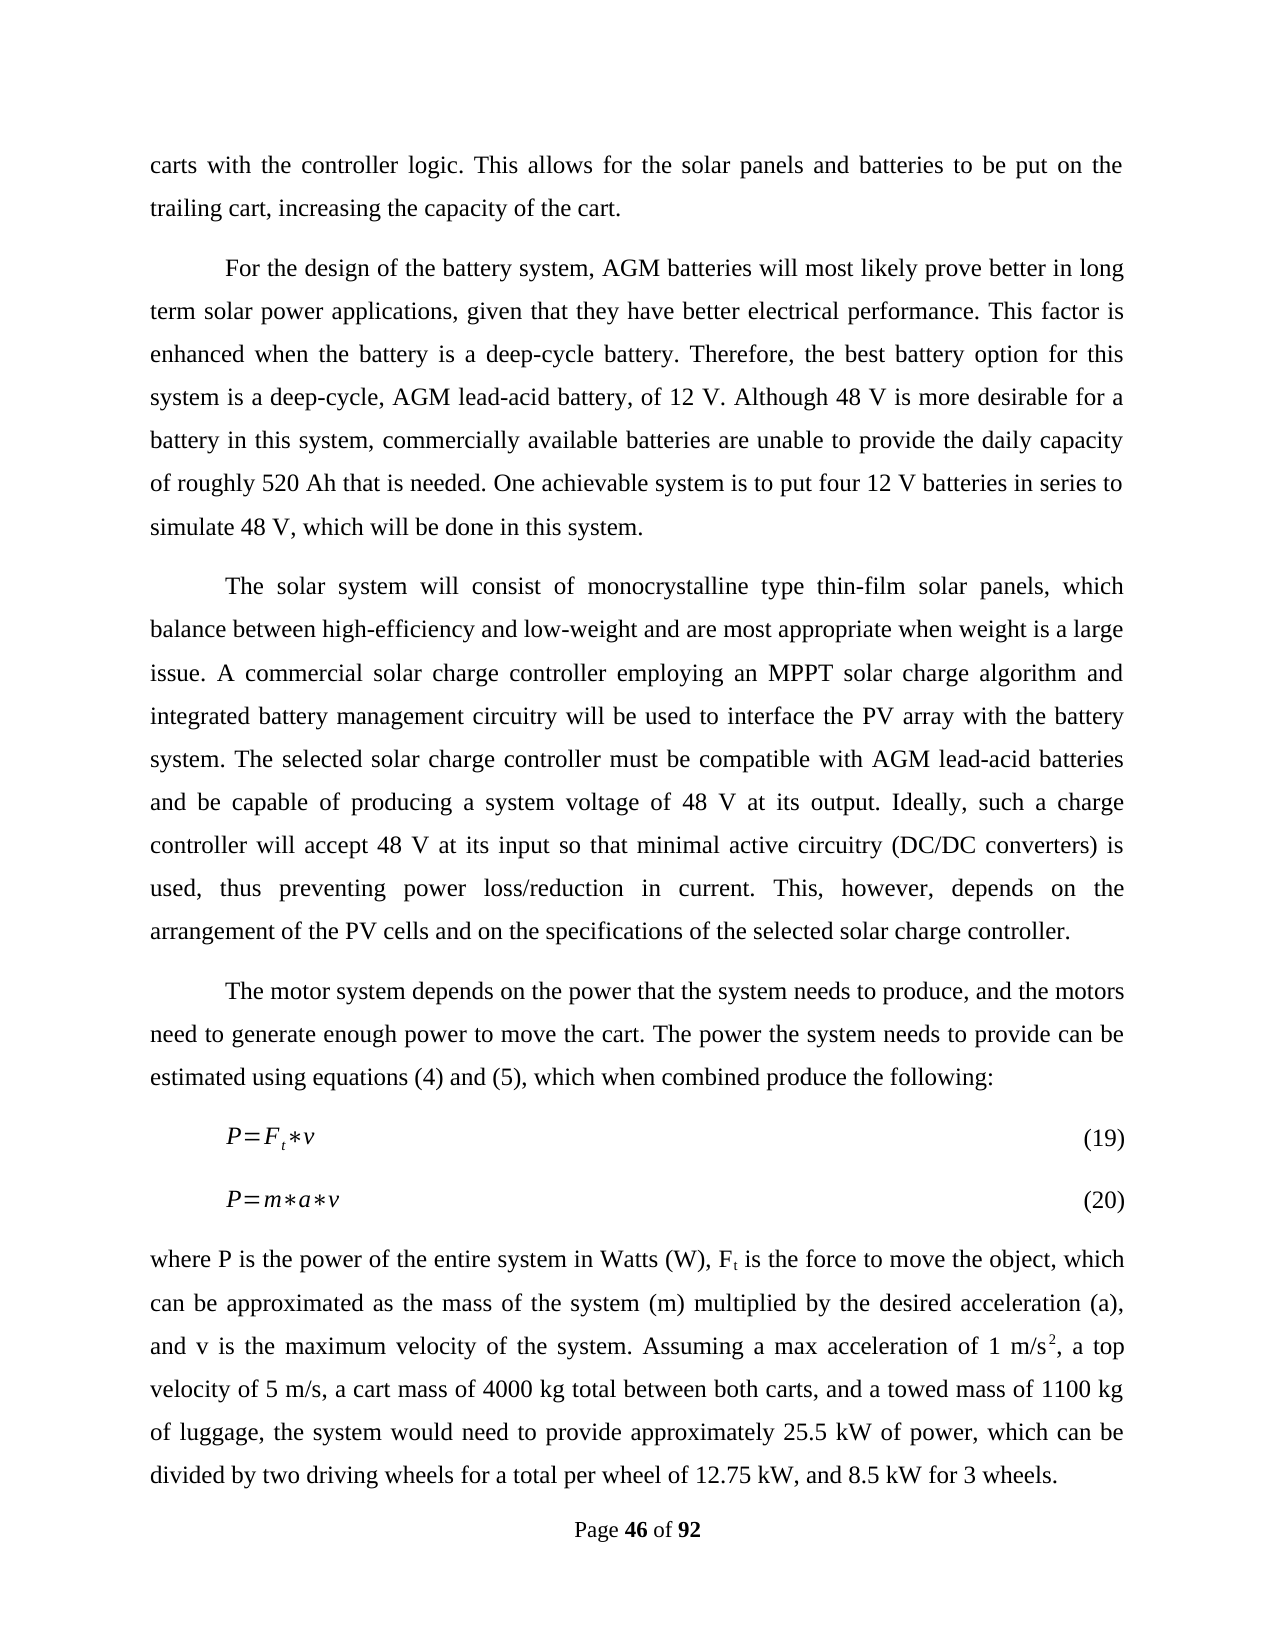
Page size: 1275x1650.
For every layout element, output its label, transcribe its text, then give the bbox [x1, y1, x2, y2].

text (19) [150, 1122, 1125, 1154]
text where P is the power of the entire system in Watts (W), Ft is the force to move the object, which can be approximated as the mass of the system (m) multiplied by the desired acceleration (a), and v is the maximum velocity of the system. Assuming a max acceleration of 1 m/s2, a top velocity of 5 m/s, a cart mass of 4000 kg total between both carts, and a towed mass of 1100 kg of luggage, the system would need to provide approximately 25.5 kW of power, which can be divided by two driving wheels for a total per wheel of 12.75 kW, and 8.5 kW for 3 wheels. [150, 1244, 1125, 1489]
text The solar system will consist of monocrystalline type thin-film solar panels, which balance between high-efficiency and low-weight and are most appropriate when weight is a large issue. A commercial solar charge controller employing an MPPT solar charge algorithm and integrated battery management circuitry will be used to interface the PV array with the battery system. The selected solar charge controller must be compatible with AGM lead-acid batteries and be capable of producing a system voltage of 48 V at its output. Ideally, such a charge controller will accept 48 V at its input so that minimal active circuitry (DC/DC converters) is used, thus preventing power loss/reduction in current. This, however, depends on the arrangement of the PV cells and on the specifications of the selected solar charge controller. [150, 571, 1125, 945]
text (20) [150, 1185, 1125, 1213]
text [150, 150, 1125, 222]
text For the design of the battery system, AGM batteries will most likely prove better in long term solar power applications, given that they have better electrical performance. This factor is enhanced when the battery is a deep-cycle battery. Therefore, the best battery option for this system is a deep-cycle, AGM lead-acid battery, of 12 V. Although 48 V is more desirable for a battery in this system, commercially available batteries are unable to provide the daily capacity of roughly 520 Ah that is needed. One achievable system is to put four 12 V batteries in series to simulate 48 V, which will be done in this system. [150, 253, 1125, 540]
text The motor system depends on the power that the system needs to produce, and the motors need to generate enough power to move the cart. The power the system needs to provide can be estimated using equations (4) and (5), which when combined produce the following: [150, 976, 1125, 1091]
